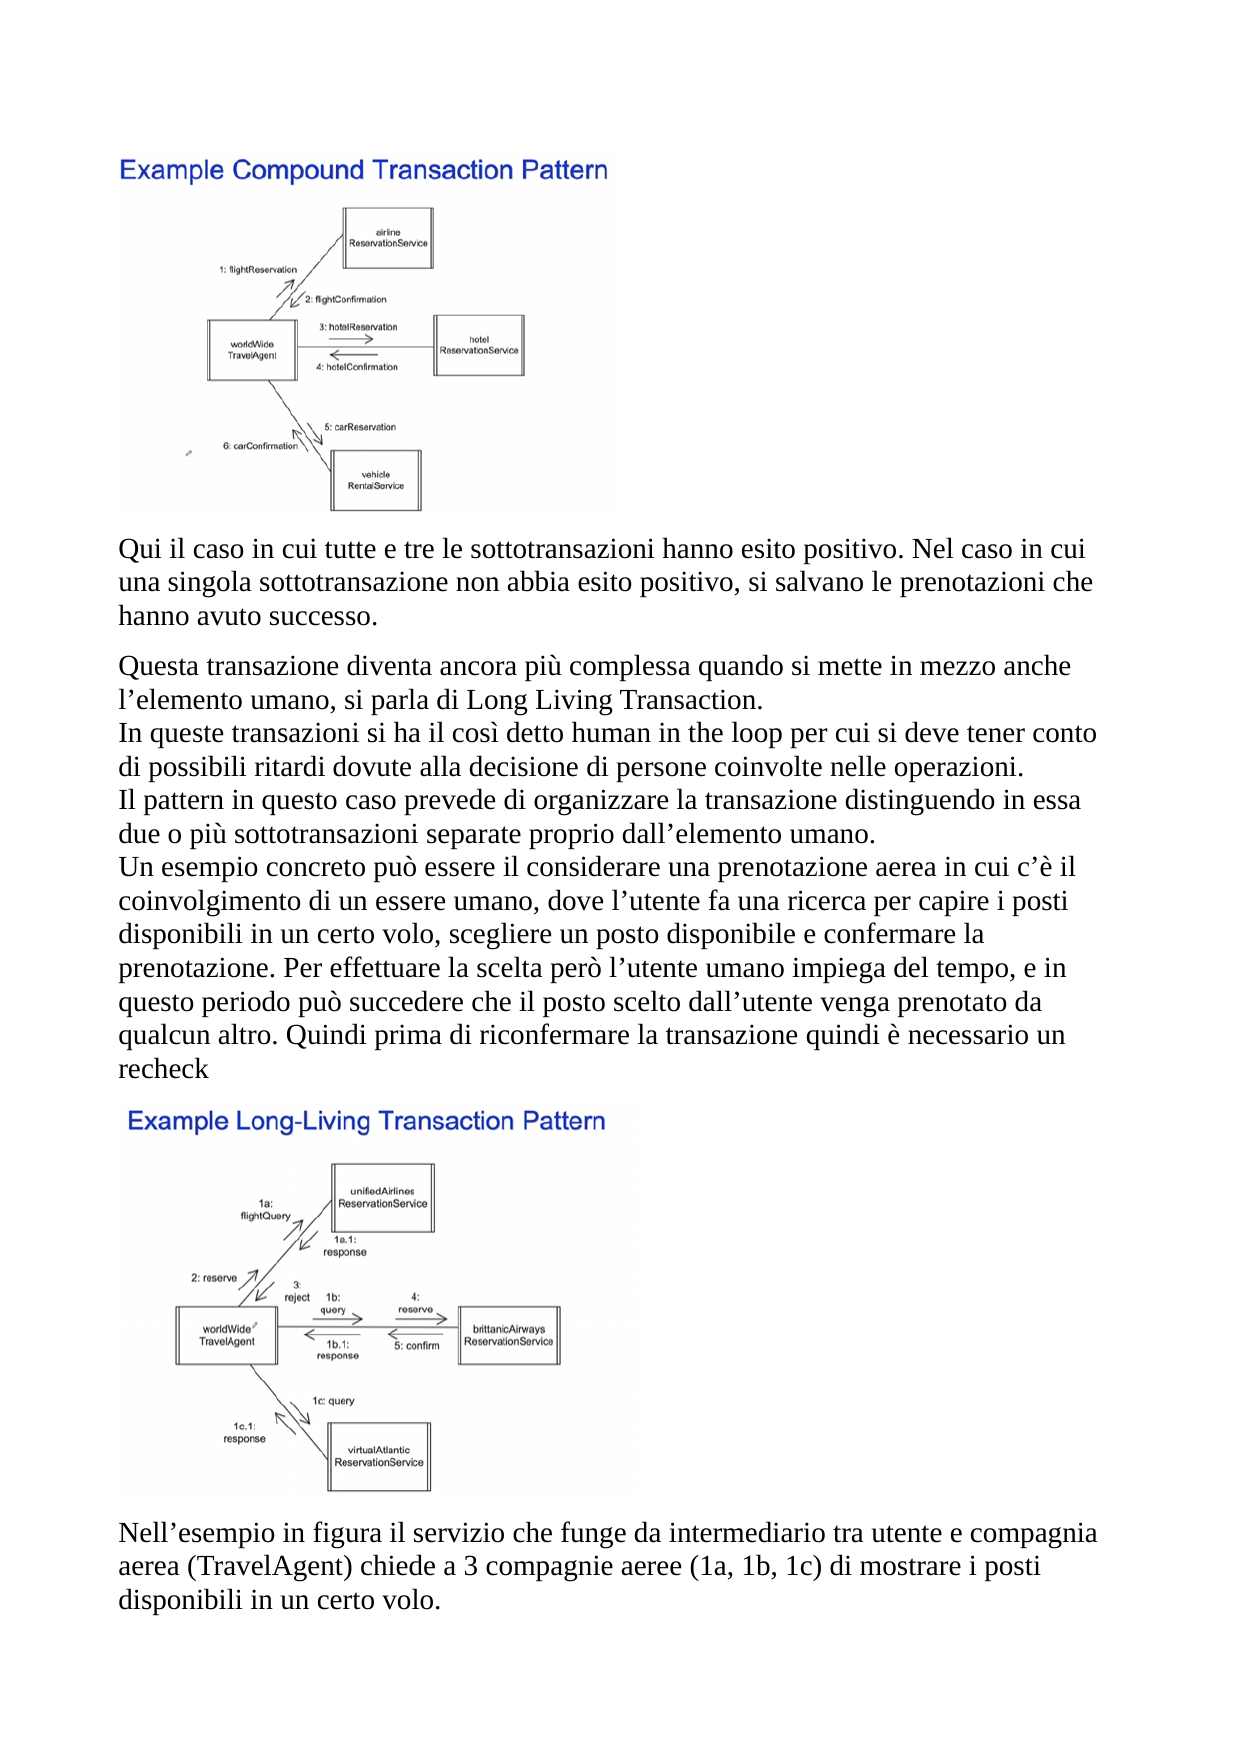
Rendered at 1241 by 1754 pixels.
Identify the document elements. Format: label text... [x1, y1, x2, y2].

picture [118, 1101, 640, 1498]
text Nell’esempio in figura il servizio che funge da intermediario tra utente e compagnia aerea (TravelAgent) chiede a 3 compagnie aeree (1a, 1b, 1c) di mostrare i posti disponibili in un certo volo. [118, 1515, 1122, 1615]
picture [118, 147, 620, 515]
text Qui il caso in cui tutte e tre le sottotransazioni hanno esito positivo. Nel caso in cui una singola sottotransazione non abbia esito positivo, si salvano le prenotazioni che hanno avuto successo. [118, 531, 1122, 632]
text Questa transazione diventa ancora più complessa quando si mette in mezzo anche l’elemento umano, si parla di Long Living Transaction. In queste transazioni si ha il così detto human in the loop per cui si deve tener conto di possibili ritardi dovute alla decisione di persone coinvolte nelle operazioni. Il pattern in questo caso prevede di organizzare la transazione distinguendo in essa due o più sottotransazioni separate proprio dall’elemento umano. Un esempio concreto può essere il considerare una prenotazione aerea in cui c’è il coinvolgimento di un essere umano, dove l’utente fa una ricerca per capire i posti disponibili in un certo volo, scegliere un posto disponibile e confermare la prenotazione. Per effettuare la scelta però l’utente umano impiega del tempo, e in questo periodo può succedere che il posto scelto dall’utente venga prenotato da qualcun altro. Quindi prima di riconfermare la transazione quindi è necessario un recheck [118, 648, 1122, 1084]
